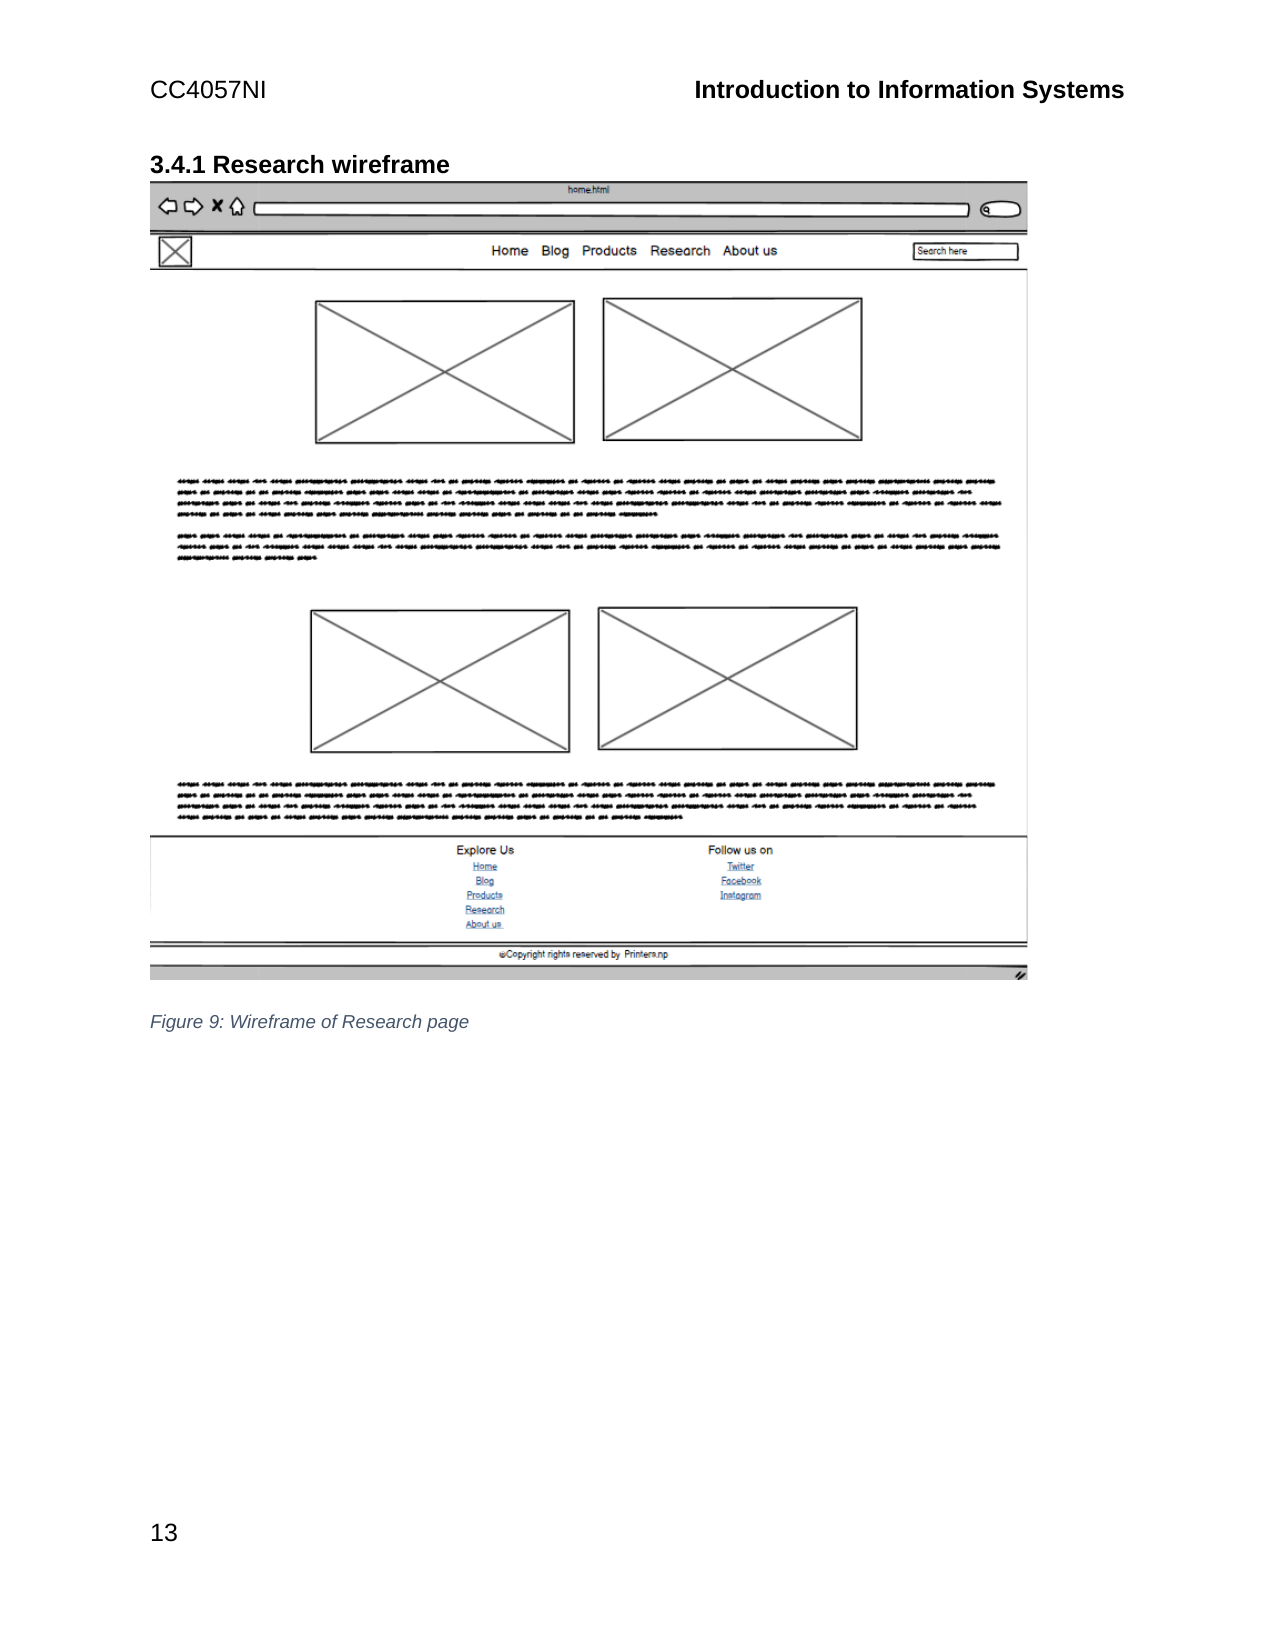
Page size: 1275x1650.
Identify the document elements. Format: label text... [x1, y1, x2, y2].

subtitle 3.4.1 Research wireframe [150, 150, 1125, 179]
picture [150, 181, 1028, 980]
text Figure 9: Wireframe of Research page [150, 1011, 1125, 1032]
